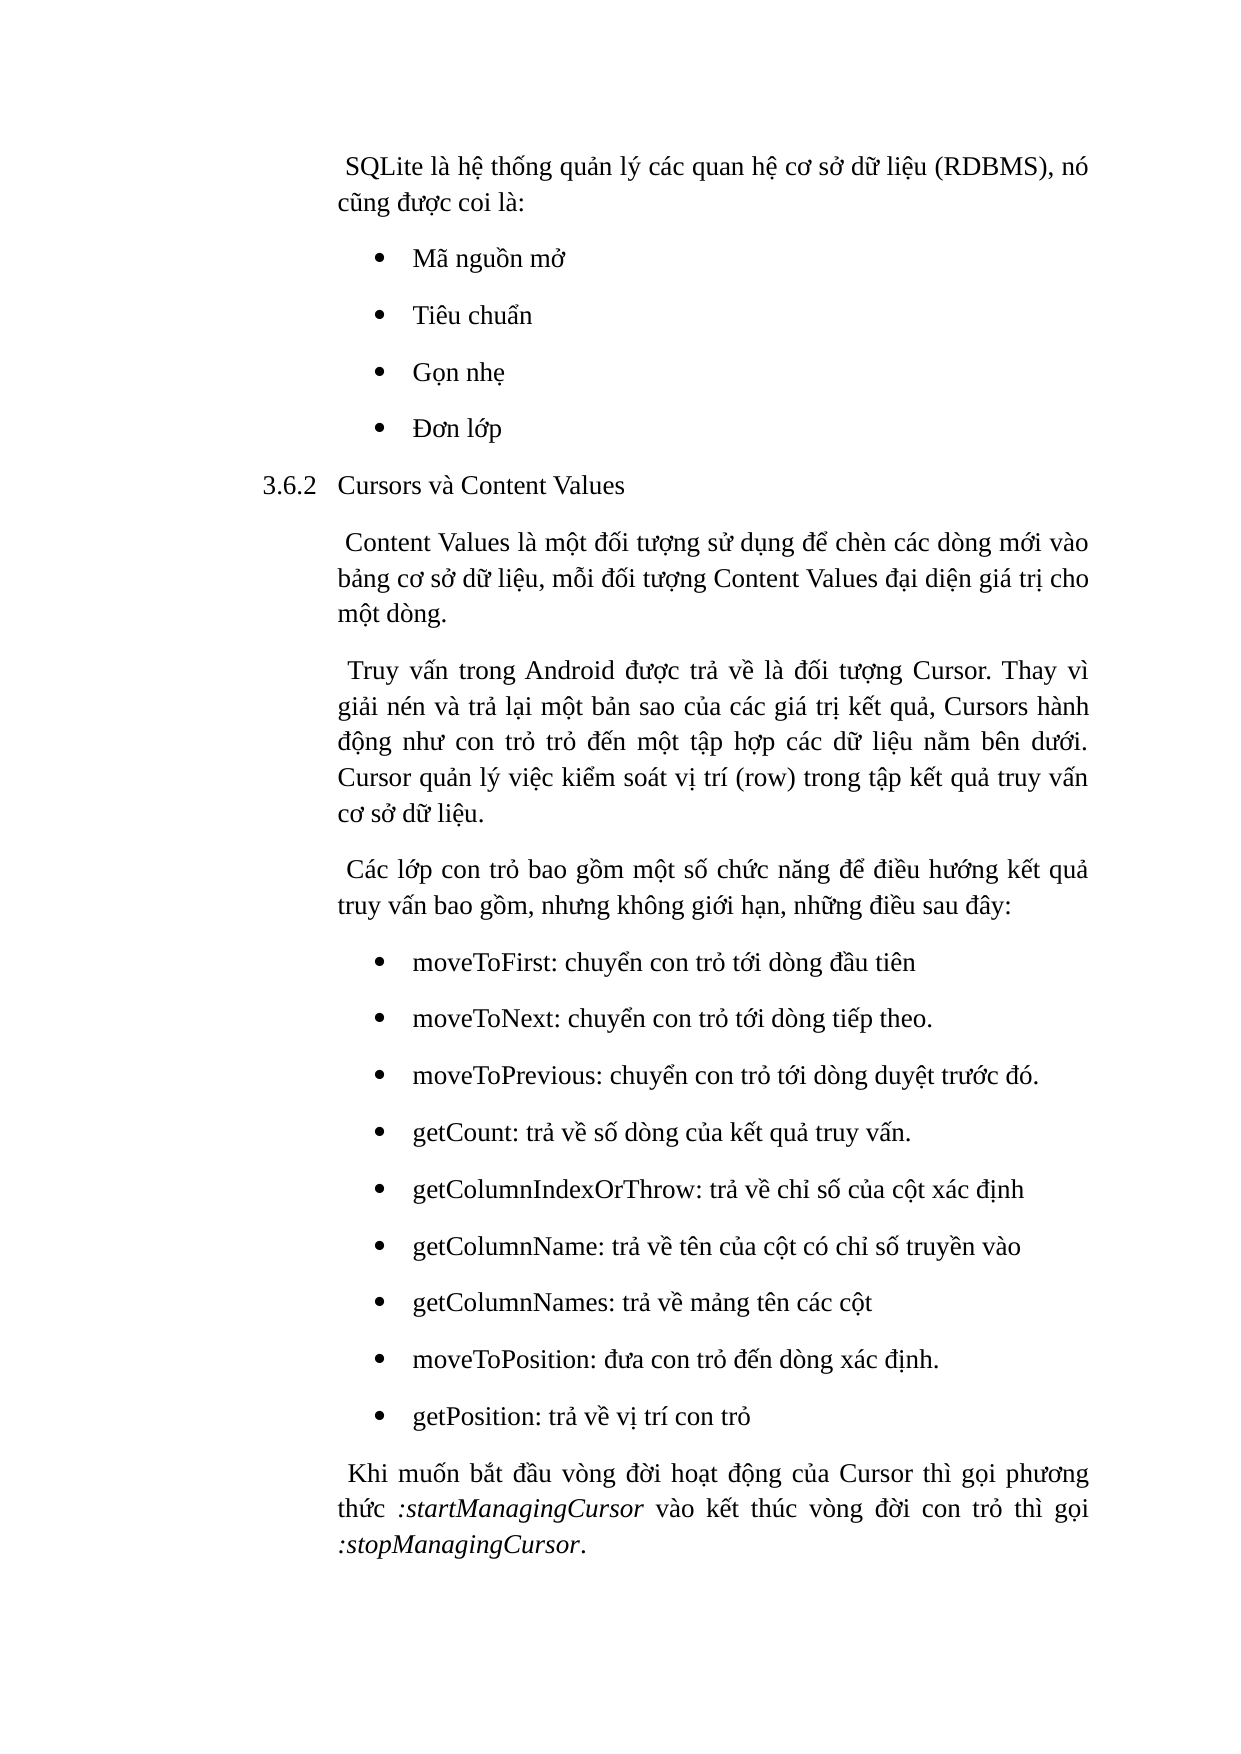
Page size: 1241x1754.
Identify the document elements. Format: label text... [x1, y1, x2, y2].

list Mã nguồn mở [375, 242, 1090, 273]
list getPosition: trả về vị trí con trỏ [375, 1400, 1090, 1431]
list moveToPosition: đưa con trỏ đến dòng xác định. [375, 1343, 1090, 1374]
list Tiêu chuẩn [375, 299, 1090, 330]
list moveToFirst: chuyển con trỏ tới dòng đầu tiên [375, 946, 1090, 977]
list Đơn lớp [375, 413, 1090, 444]
list getColumnName: trả về tên của cột có chỉ số truyền vào [375, 1229, 1090, 1261]
list Cursors và Content Values [262, 469, 1090, 501]
list Gọn nhẹ [375, 356, 1090, 387]
list Khi muốn bắt đầu vòng đời hoạt động của Cursor thì gọi phương thức :startManagingCursor vào kết thúc vòng đời con trỏ thì gọi :stopManagingCursor. [337, 1457, 1090, 1559]
list moveToNext: chuyển con trỏ tới dòng tiếp theo. [375, 1002, 1090, 1034]
list SQLite là hệ thống quản lý các quan hệ cơ sở dữ liệu (RDBMS), nó cũng được coi là: [337, 150, 1090, 217]
list Các lớp con trỏ bao gồm một số chức năng để điều hướng kết quả truy vấn bao gồm, nhưng không giới hạn, những điều sau đây: [337, 853, 1090, 920]
list getCount: trả về số dòng của kết quả truy vấn. [375, 1116, 1090, 1147]
list getColumnIndexOrThrow: trả về chỉ số của cột xác định [375, 1173, 1090, 1204]
list getColumnNames: trả về mảng tên các cột [375, 1286, 1090, 1318]
list Truy vấn trong Android được trả về là đối tượng Cursor. Thay vì giải nén và trả lại một bản sao của các giá trị kết quả, Cursors hành động như con trỏ trỏ đến một tập hợp các dữ liệu nằm bên dưới. Cursor quản lý việc kiểm soát vị trí (row) trong tập kết quả truy vấn cơ sở dữ liệu. [337, 654, 1090, 828]
list Content Values là một đối tượng sử dụng để chèn các dòng mới vào bảng cơ sở dữ liệu, mỗi đối tượng Content Values đại diện giá trị cho một dòng. [337, 526, 1090, 628]
list moveToPrevious: chuyển con trỏ tới dòng duyệt trước đó. [375, 1059, 1090, 1091]
